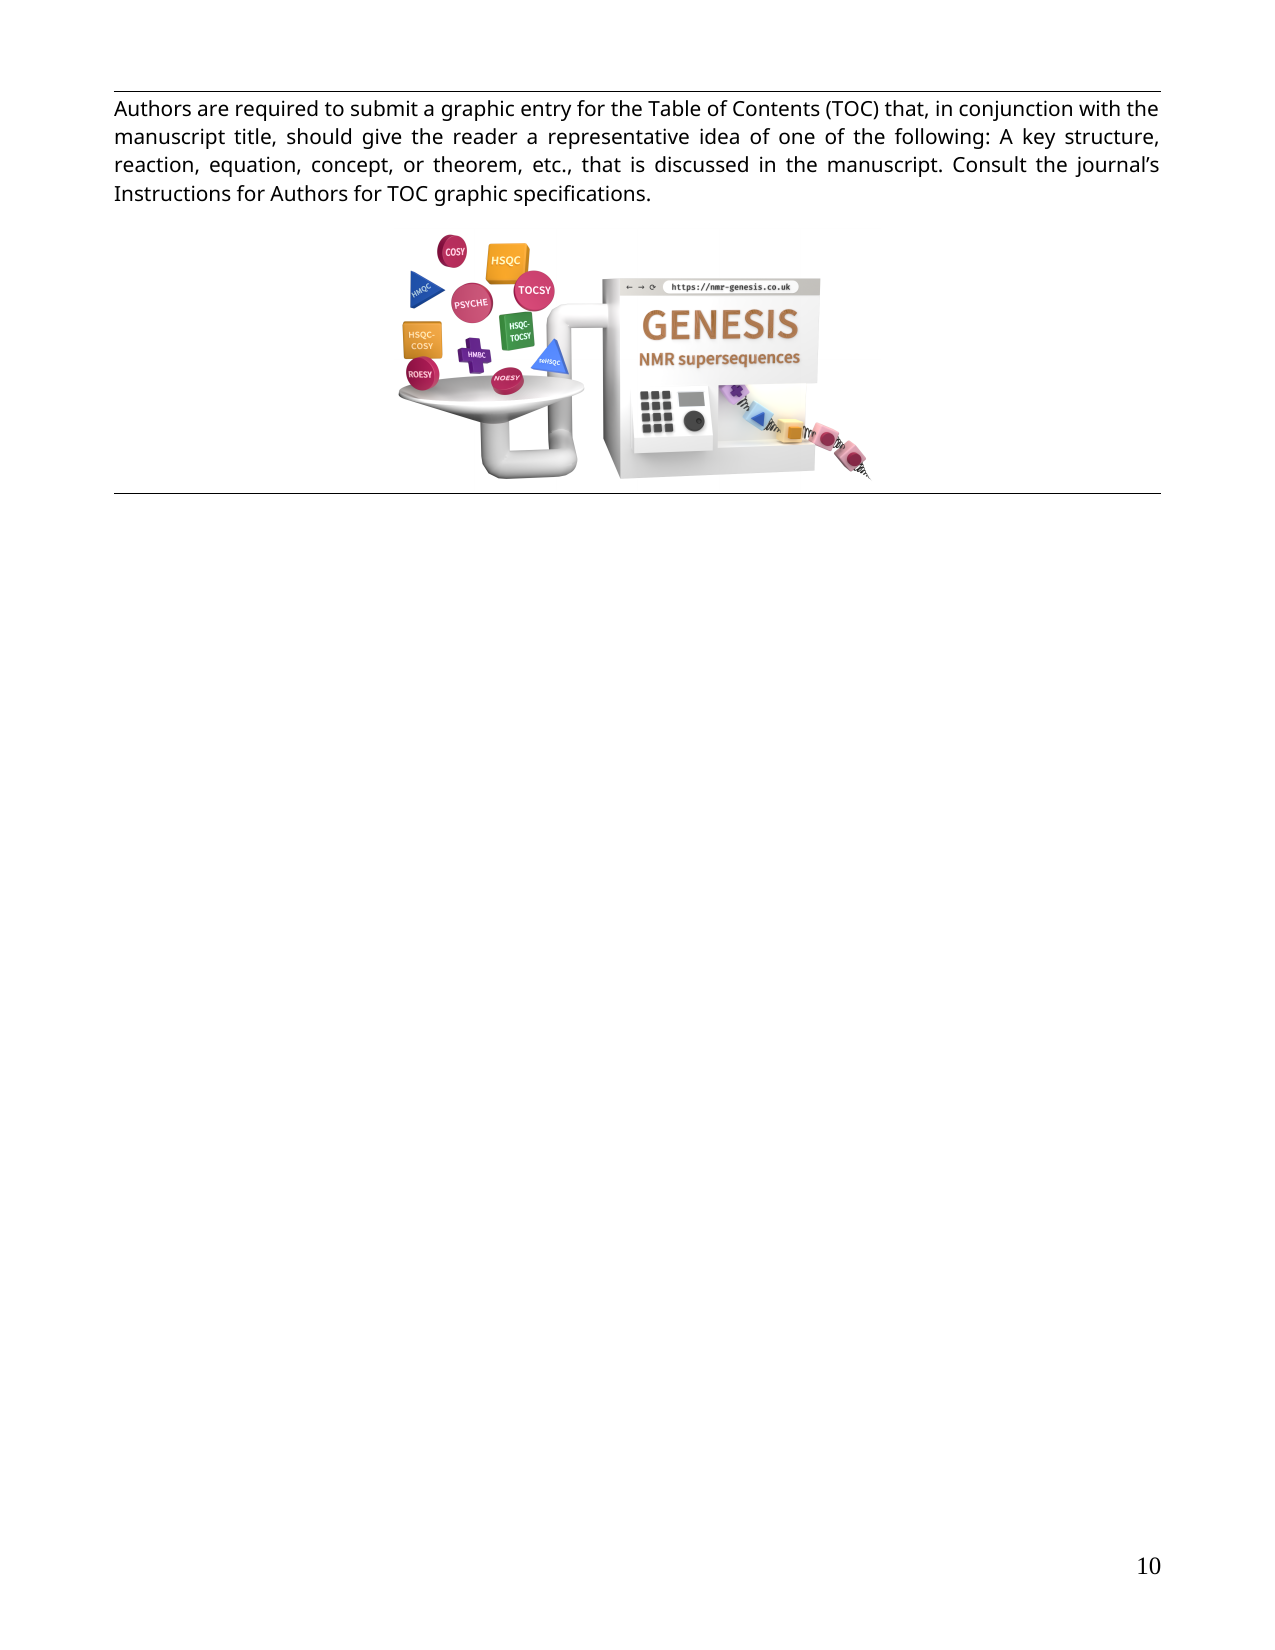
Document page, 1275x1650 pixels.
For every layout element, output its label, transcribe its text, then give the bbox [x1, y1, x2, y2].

text Authors are required to submit a graphic entry for the Table of Contents (TOC) that, in conjunction with the manuscript title, should give the reader a representative idea of one of the following: A key structure, reaction, equation, concept, or theorem, etc., that is discussed in the manuscript. Consult the journal’s Instructions for Authors for TOC graphic specifications. [114, 92, 1161, 207]
picture [393, 228, 882, 491]
